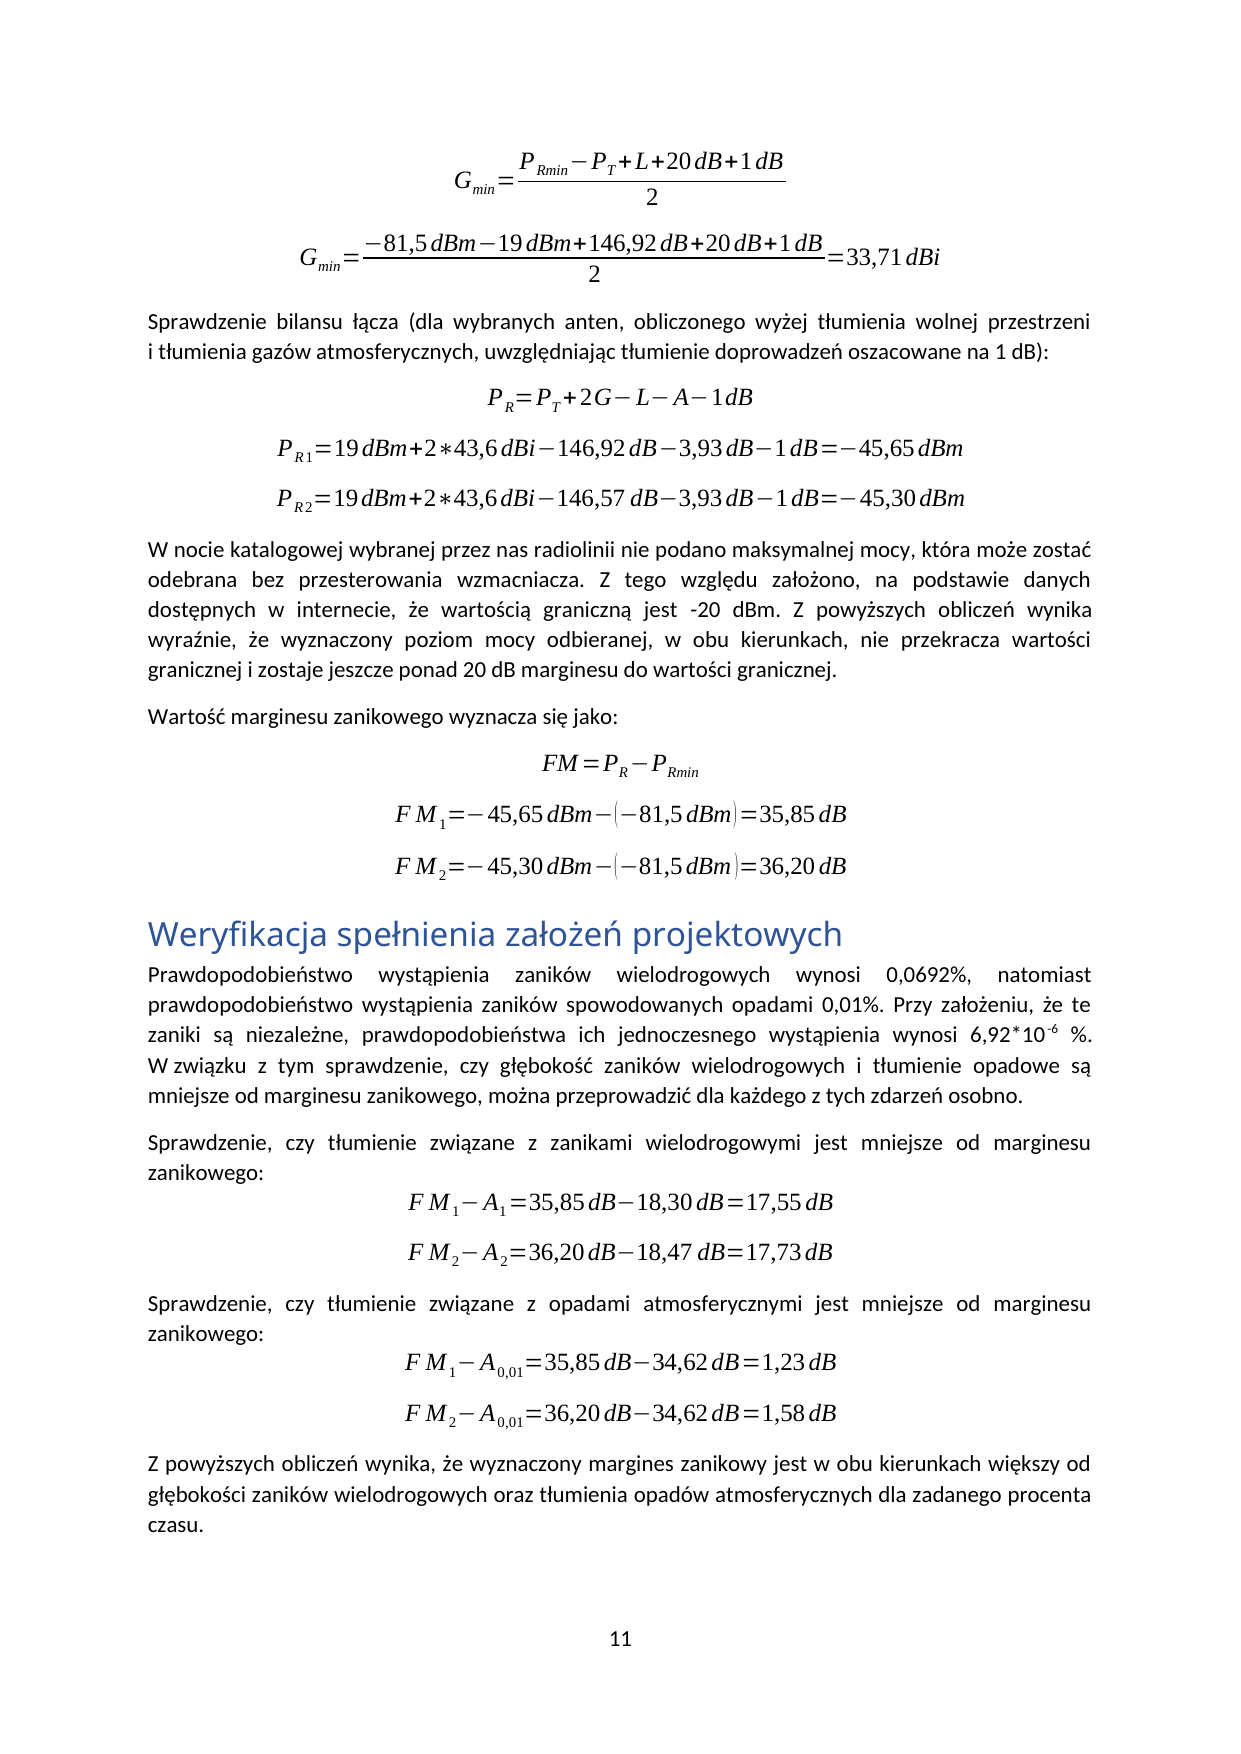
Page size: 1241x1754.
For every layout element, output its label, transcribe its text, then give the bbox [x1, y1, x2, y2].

text Prawdopodobieństwo wystąpienia zaników wielodrogowych wynosi 0,0692%, natomiast prawdopodobieństwo wystąpienia zaników spowodowanych opadami 0,01%. Przy założeniu, że te zaniki są niezależne, prawdopodobieństwa ich jednoczesnego wystąpienia wynosi 6,92*10-6 %. W związku z tym sprawdzenie, czy głębokość zaników wielodrogowych i tłumienie opadowe są mniejsze od marginesu zanikowego, można przeprowadzić dla każdego z tych zdarzeń osobno. [148, 960, 1093, 1109]
text Z powyższych obliczeń wynika, że wyznaczony margines zanikowy jest w obu kierunkach większy od głębokości zaników wielodrogowych oraz tłumienia opadów atmosferycznych dla zadanego procenta czasu. [148, 1449, 1093, 1538]
text W nocie katalogowej wybranej przez nas radiolinii nie podano maksymalnej mocy, która może zostać odebrana bez przesterowania wzmacniacza. Z tego względu założono, na podstawie danych dostępnych w internecie, że wartością graniczną jest -20 dBm. Z powyższych obliczeń wynika wyraźnie, że wyznaczony poziom mocy odbieranej, w obu kierunkach, nie przekracza wartości granicznej i zostaje jeszcze ponad 20 dB marginesu do wartości granicznej. [148, 535, 1093, 683]
subtitle Weryfikacja spełnienia założeń projektowych [148, 911, 1093, 957]
text Sprawdzenie, czy tłumienie związane z zanikami wielodrogowymi jest mniejsze od marginesu zanikowego: [148, 1128, 1093, 1186]
text Sprawdzenie, czy tłumienie związane z opadami atmosferycznymi jest mniejsze od marginesu zanikowego: [148, 1289, 1093, 1347]
text Sprawdzenie bilansu łącza (dla wybranych anten, obliczonego wyżej tłumienia wolnej przestrzeni i tłumienia gazów atmosferycznych, uwzględniając tłumienie doprowadzeń oszacowane na 1 dB): [148, 307, 1093, 365]
text Wartość marginesu zanikowego wyznacza się jako: [148, 702, 1093, 730]
